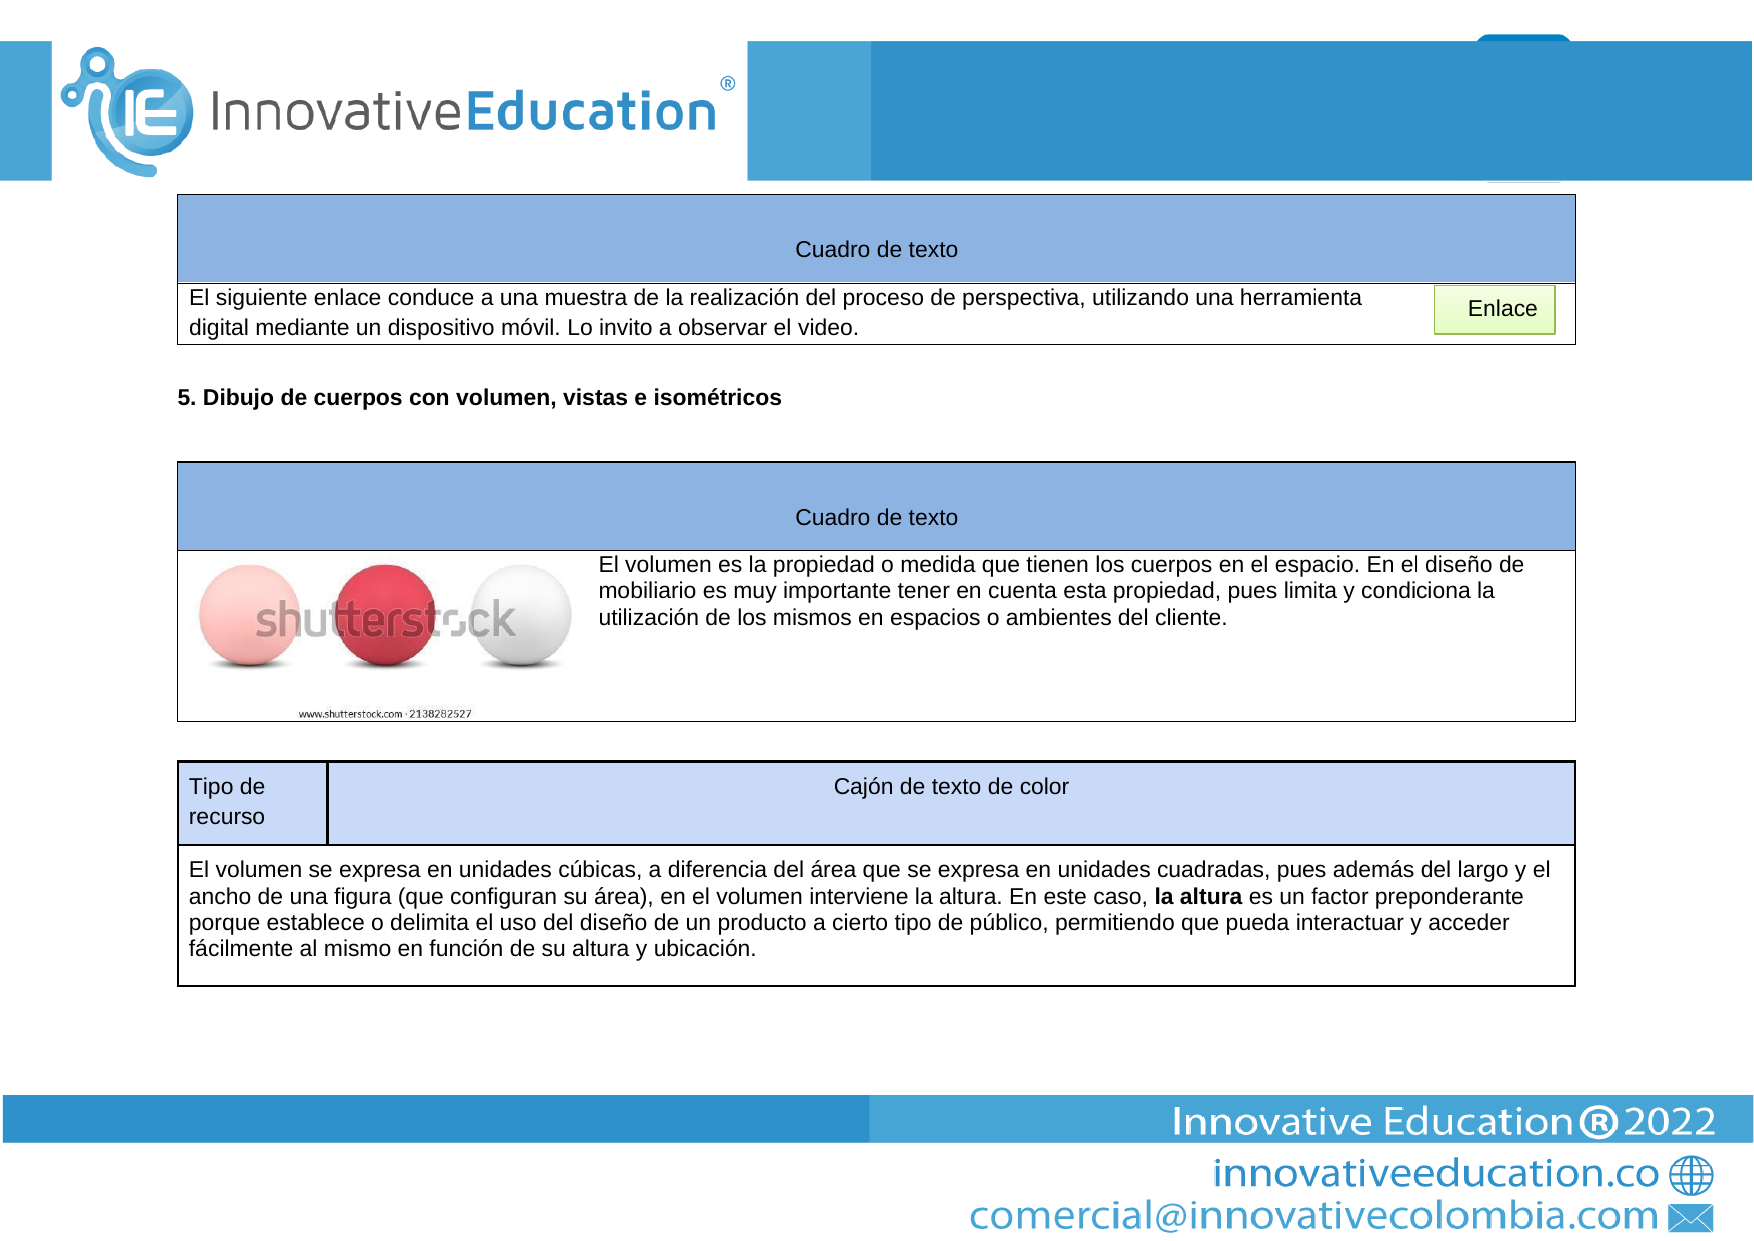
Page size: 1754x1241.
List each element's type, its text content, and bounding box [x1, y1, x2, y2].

picture [188, 551, 580, 721]
table_cell El volumen es la propiedad o medida que tienen los cuerpos en el espacio. En el diseño de mobiliario es muy importante tener en cuenta esta propiedad, pues limita y condiciona la utilización de los mismos en espacios o ambientes del cliente. [580, 551, 1575, 721]
table_header Cuadro de texto [178, 195, 1575, 282]
table_cell El volumen se expresa en unidades cúbicas, a diferencia del área que se expresa en unidades cuadradas, pues además del largo y el ancho de una figura (que configuran su área), en el volumen interviene la altura. En este caso, la altura es un factor preponderante porque establece o delimita el uso del diseño de un producto a cierto tipo de público, permitiendo que pueda interactuar y acceder fácilmente al mismo en función de su altura y ubicación. [179, 846, 1574, 984]
table_header Tipo de recurso [179, 763, 326, 844]
picture [2, 1093, 1754, 1239]
text 5. Dibujo de cuerpos con volumen, vistas e isométricos [177, 384, 1577, 410]
table_cell El siguiente enlace conduce a una muestra de la realización del proceso de perspectiva, utilizando una herramienta digital mediante un dispositivo móvil. Lo invito a observar el video. [178, 284, 1575, 344]
table_header Cuadro de texto [178, 463, 1575, 550]
table_header Cajón de texto de color [329, 763, 1574, 844]
picture [0, 28, 1752, 194]
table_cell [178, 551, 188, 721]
